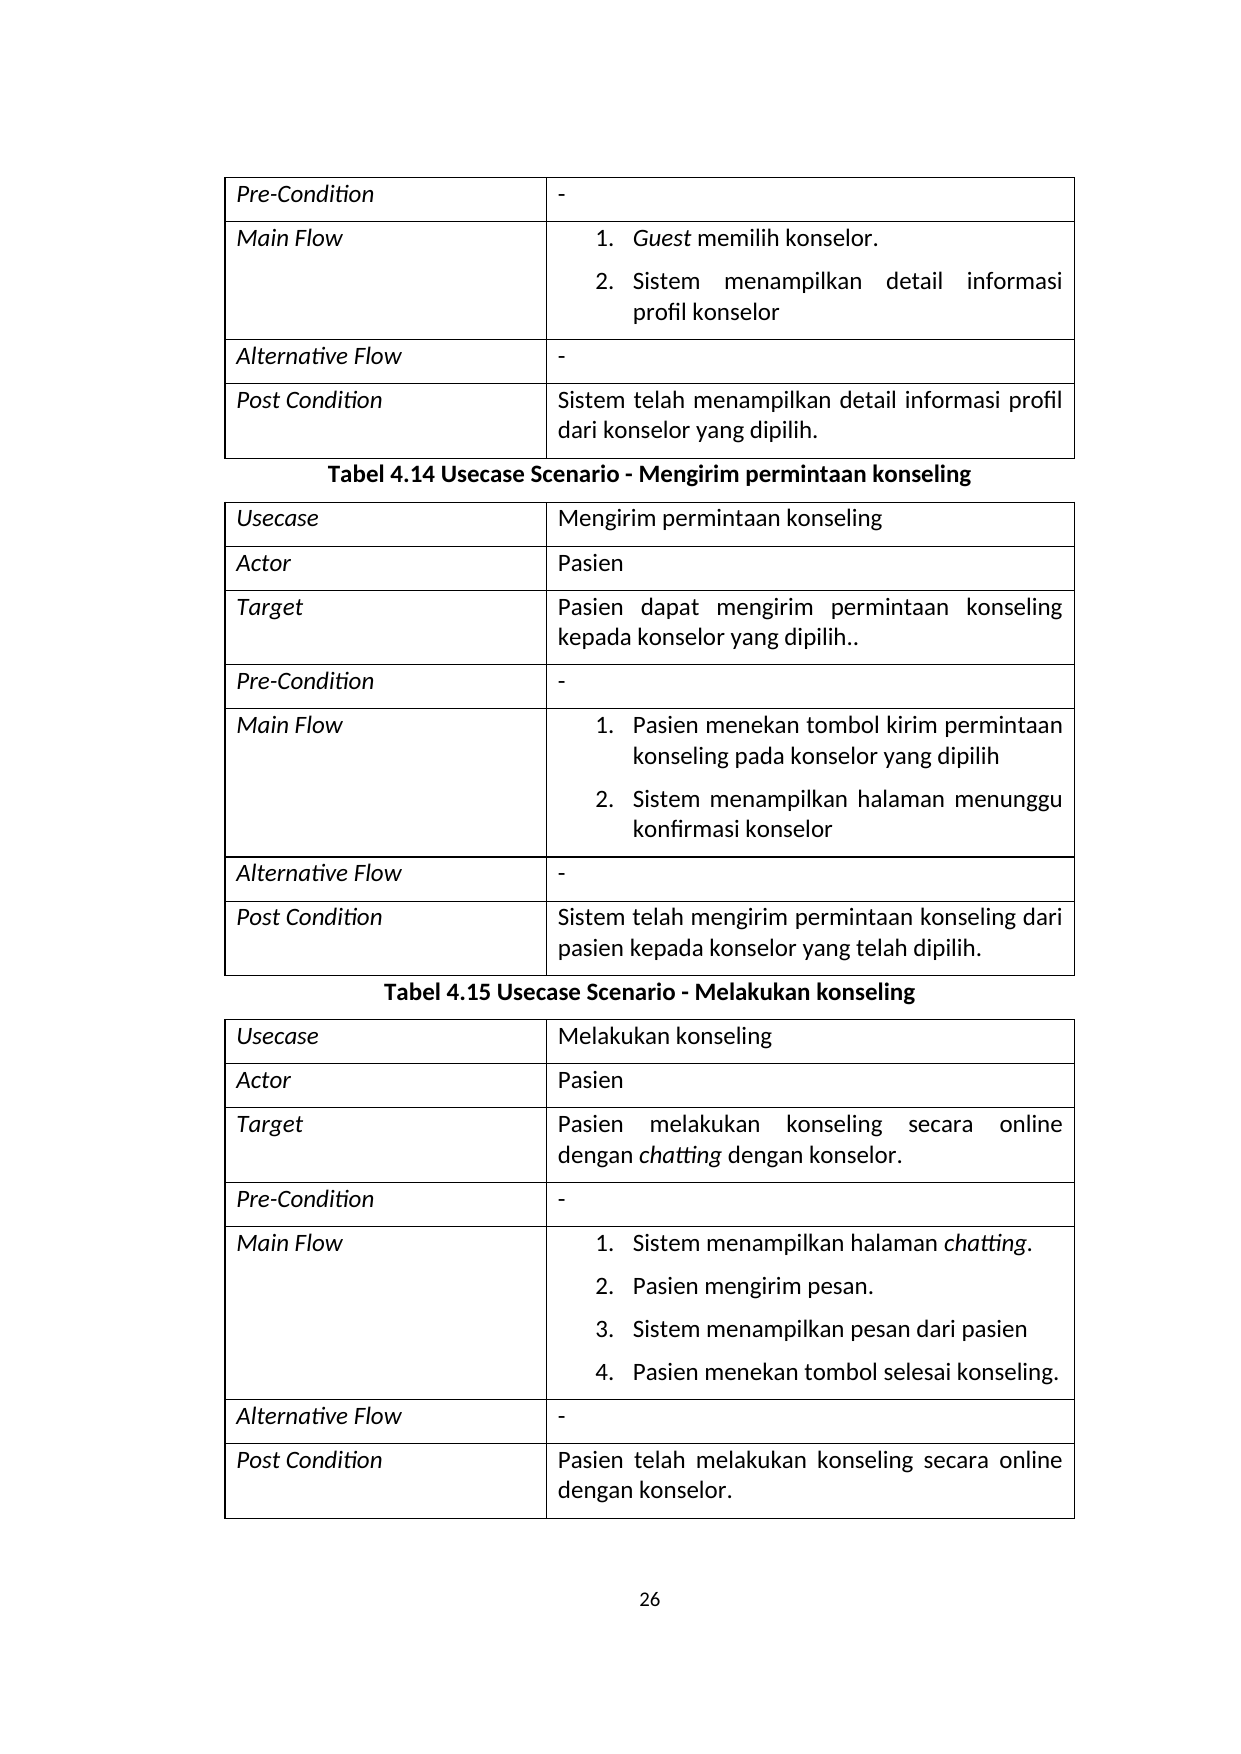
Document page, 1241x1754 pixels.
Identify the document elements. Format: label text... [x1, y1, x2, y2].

table_cell Actor [226, 1064, 546, 1107]
table_cell Sistem menampilkan halaman chatting. Pasien mengirim pesan. Sistem menampilkan pesan dari pasien Pasien menekan tombol selesai konseling. [547, 1227, 1074, 1399]
table_cell Pasien melakukan konseling secara online dengan chatting dengan konselor. [547, 1108, 1074, 1182]
table_cell Alternative Flow [226, 1400, 546, 1443]
table_cell Sistem telah menampilkan detail informasi profil dari konselor yang dipilih. [547, 384, 1074, 457]
table_cell Alternative Flow [226, 858, 546, 901]
table_header Melakukan konseling [547, 1020, 1074, 1063]
text Tabel 4.15 Usecase Scenario - Melakukan konseling [236, 976, 1063, 1007]
table_cell Main Flow [226, 1227, 546, 1399]
table_cell Target [226, 1108, 546, 1182]
table_cell Pre-Condition [226, 665, 546, 708]
table_cell Target [226, 591, 546, 664]
text Tabel 4.14 Usecase Scenario - Mengirim permintaan konseling [236, 459, 1063, 489]
table_cell Pre-Condition [226, 1183, 546, 1226]
table_cell - [547, 858, 1074, 901]
table_cell Pasien telah melakukan konseling secara online dengan konselor. [547, 1444, 1074, 1518]
table_cell - [547, 1183, 1074, 1226]
table_cell Pasien [547, 1064, 1074, 1107]
table_header Usecase [226, 503, 546, 546]
table_cell Main Flow [226, 222, 546, 339]
table_cell Pasien dapat mengirim permintaan konseling kepada konselor yang dipilih.. [547, 591, 1074, 664]
table_header Mengirim permintaan konseling [547, 503, 1074, 546]
table_cell Pasien [547, 547, 1074, 590]
table_cell - [547, 665, 1074, 708]
table_cell Pasien menekan tombol kirim permintaan konseling pada konselor yang dipilih Sistem menampilkan halaman menunggu konfirmasi konselor [547, 709, 1074, 856]
table_cell Actor [226, 547, 546, 590]
table_cell Post Condition [226, 1444, 546, 1518]
table_cell Post Condition [226, 384, 546, 457]
table_cell Post Condition [226, 902, 546, 975]
table_cell - [547, 178, 1074, 221]
table_cell - [547, 1400, 1074, 1443]
table_cell Main Flow [226, 709, 546, 856]
table_cell Guest memilih konselor. Sistem menampilkan detail informasi profil konselor [547, 222, 1074, 339]
table_cell Sistem telah mengirim permintaan konseling dari pasien kepada konselor yang telah dipilih. [547, 902, 1074, 975]
table_cell Pre-Condition [226, 178, 546, 221]
table_cell Alternative Flow [226, 340, 546, 383]
table_cell - [547, 340, 1074, 383]
table_header Usecase [226, 1020, 546, 1063]
